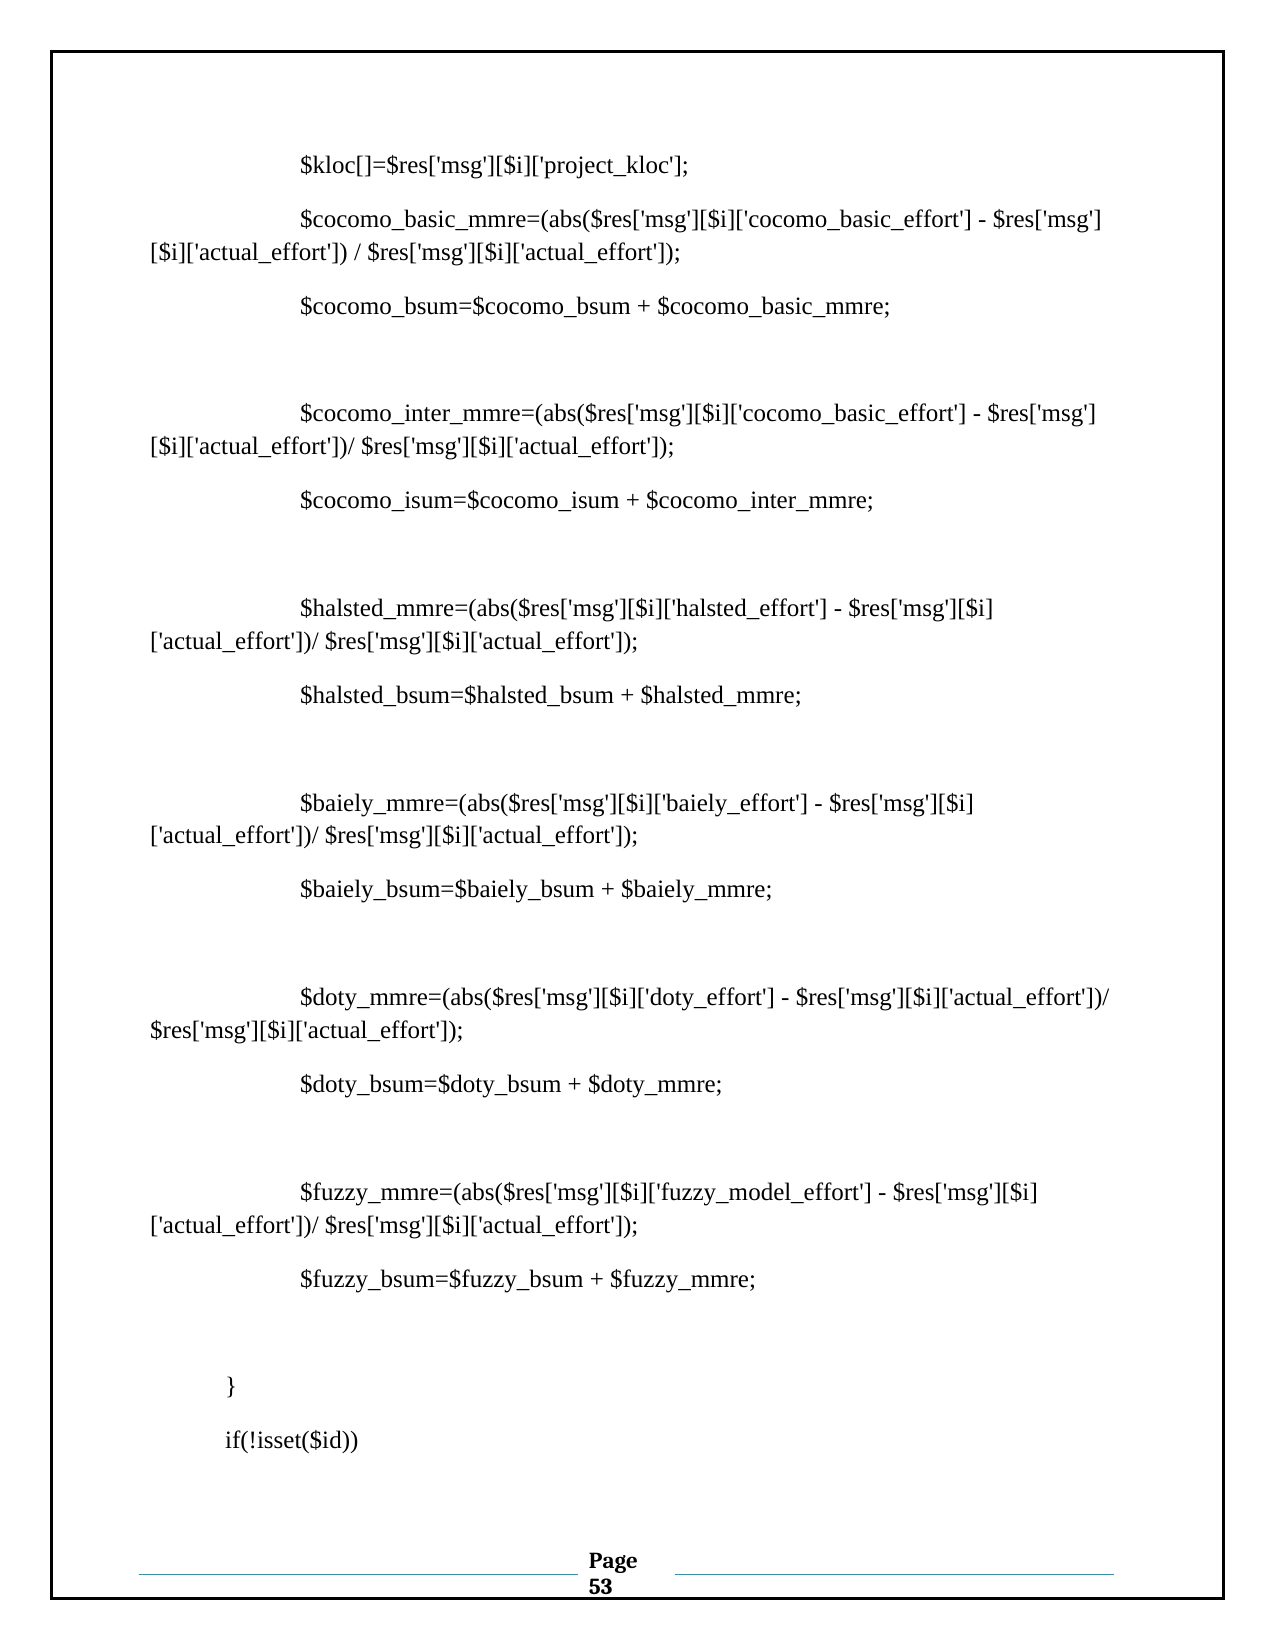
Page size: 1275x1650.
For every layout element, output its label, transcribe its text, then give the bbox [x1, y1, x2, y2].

text $fuzzy_bsum=$fuzzy_bsum + $fuzzy_mmre; [150, 1264, 1125, 1292]
text $cocomo_basic_mmre=(abs($res['msg'][$i]['cocomo_basic_effort'] - $res['msg'][$i]['actual_effort']) / $res['msg'][$i]['actual_effort']); [150, 204, 1125, 266]
text $cocomo_inter_mmre=(abs($res['msg'][$i]['cocomo_basic_effort'] - $res['msg'][$i]['actual_effort'])/ $res['msg'][$i]['actual_effort']); [150, 398, 1125, 460]
text $halsted_bsum=$halsted_bsum + $halsted_mmre; [150, 680, 1125, 709]
text $doty_mmre=(abs($res['msg'][$i]['doty_effort'] - $res['msg'][$i]['actual_effort'])/ $res['msg'][$i]['actual_effort']); [150, 982, 1125, 1044]
text if(!isset($id)) [150, 1425, 1125, 1454]
text $cocomo_bsum=$cocomo_bsum + $cocomo_basic_mmre; [150, 291, 1125, 319]
text $halsted_mmre=(abs($res['msg'][$i]['halsted_effort'] - $res['msg'][$i]['actual_effort'])/ $res['msg'][$i]['actual_effort']); [150, 593, 1125, 655]
text $fuzzy_mmre=(abs($res['msg'][$i]['fuzzy_model_effort'] - $res['msg'][$i]['actual_effort'])/ $res['msg'][$i]['actual_effort']); [150, 1177, 1125, 1238]
text $baiely_bsum=$baiely_bsum + $baiely_mmre; [150, 874, 1125, 903]
text $kloc[]=$res['msg'][$i]['project_kloc']; [150, 150, 1125, 179]
text $baiely_mmre=(abs($res['msg'][$i]['baiely_effort'] - $res['msg'][$i]['actual_effort'])/ $res['msg'][$i]['actual_effort']); [150, 788, 1125, 849]
text } [150, 1371, 1125, 1400]
text $doty_bsum=$doty_bsum + $doty_mmre; [150, 1069, 1125, 1098]
text $cocomo_isum=$cocomo_isum + $cocomo_inter_mmre; [150, 485, 1125, 514]
